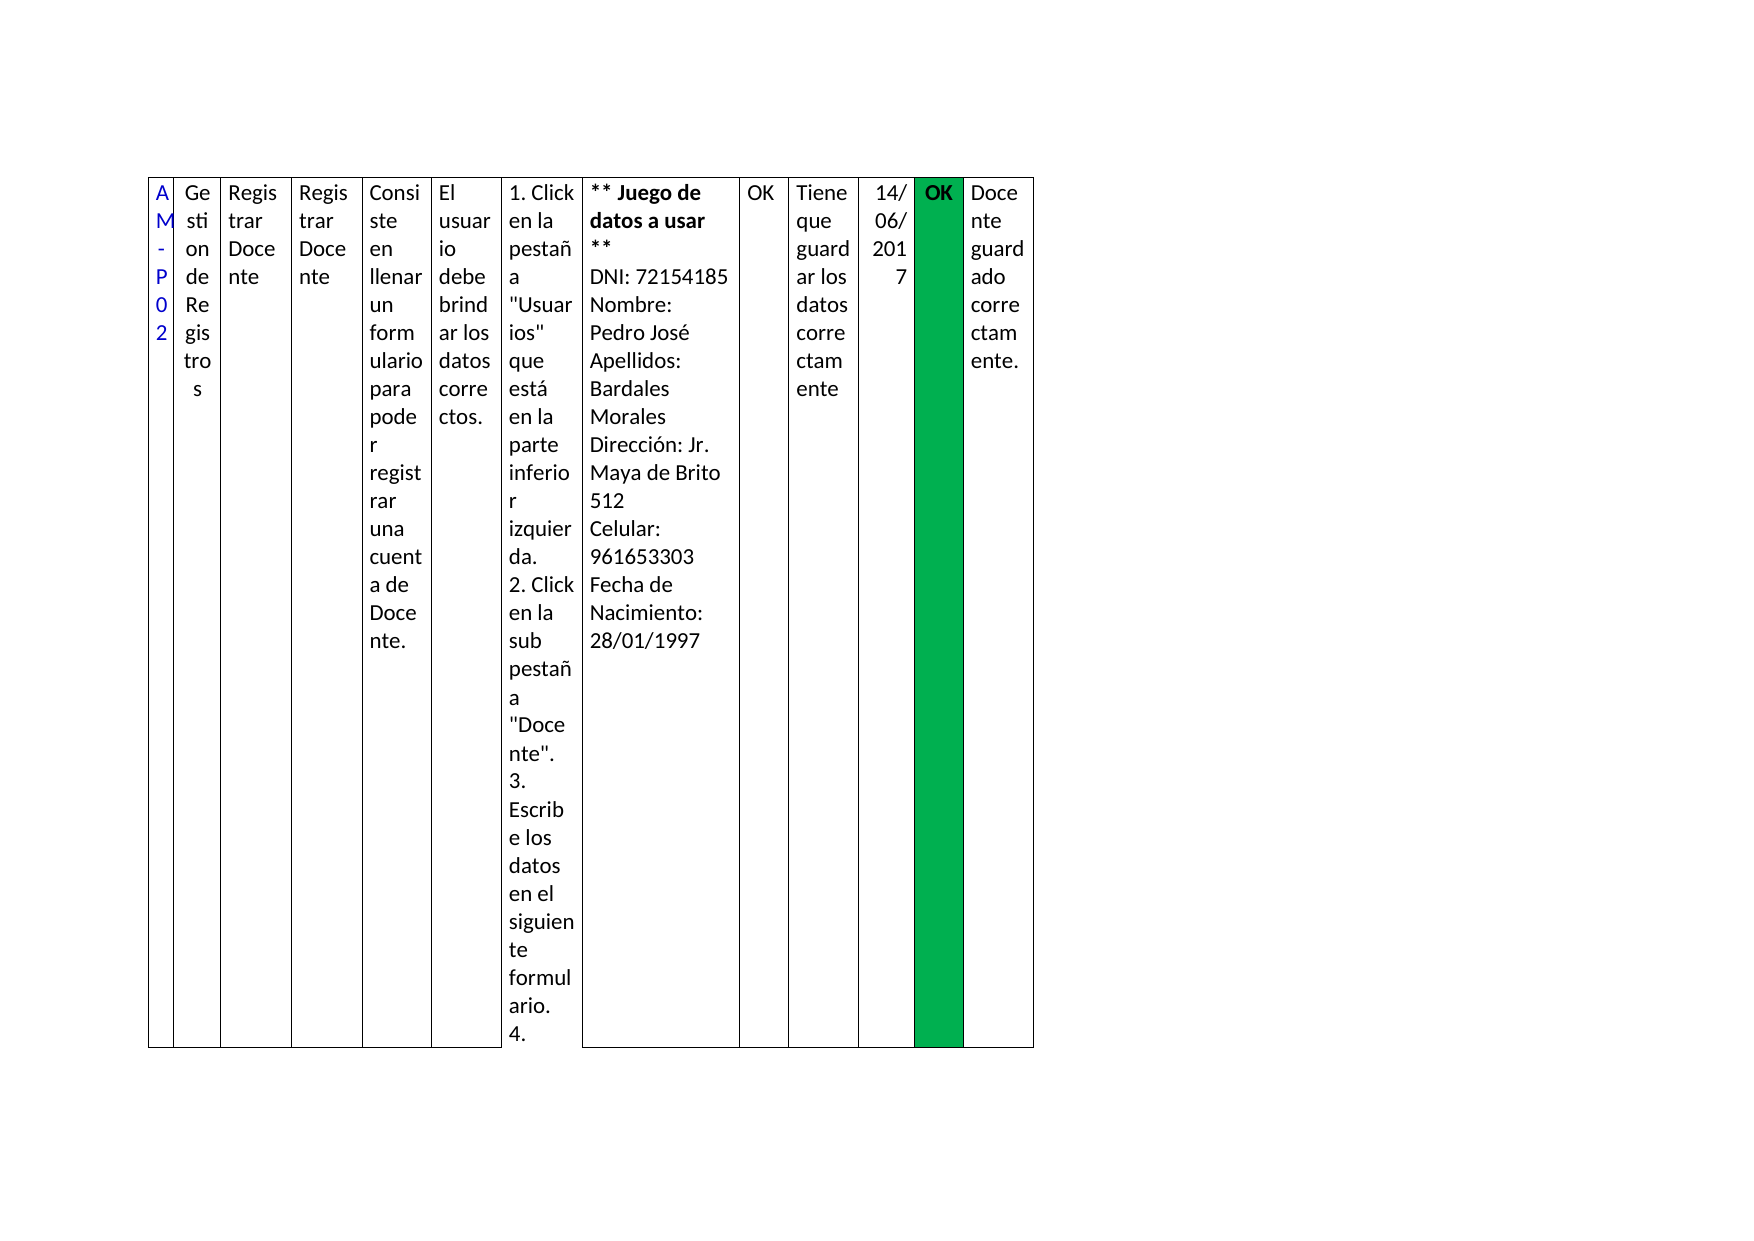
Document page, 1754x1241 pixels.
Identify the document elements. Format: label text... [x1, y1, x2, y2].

table_cell OK [740, 178, 788, 1047]
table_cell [363, 178, 431, 1047]
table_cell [502, 178, 582, 1047]
table_cell Registrar Docente [292, 178, 362, 1047]
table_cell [432, 178, 501, 1047]
table_cell 14/06/2017 [859, 178, 914, 1047]
table_cell AM-P02 [149, 178, 173, 1047]
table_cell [583, 178, 739, 1047]
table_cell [789, 178, 858, 1047]
table_cell Registrar Docente [221, 178, 291, 1047]
table_cell OK [915, 178, 963, 1047]
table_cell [964, 178, 1033, 1047]
table_cell Gestion de Registros [174, 178, 220, 1047]
